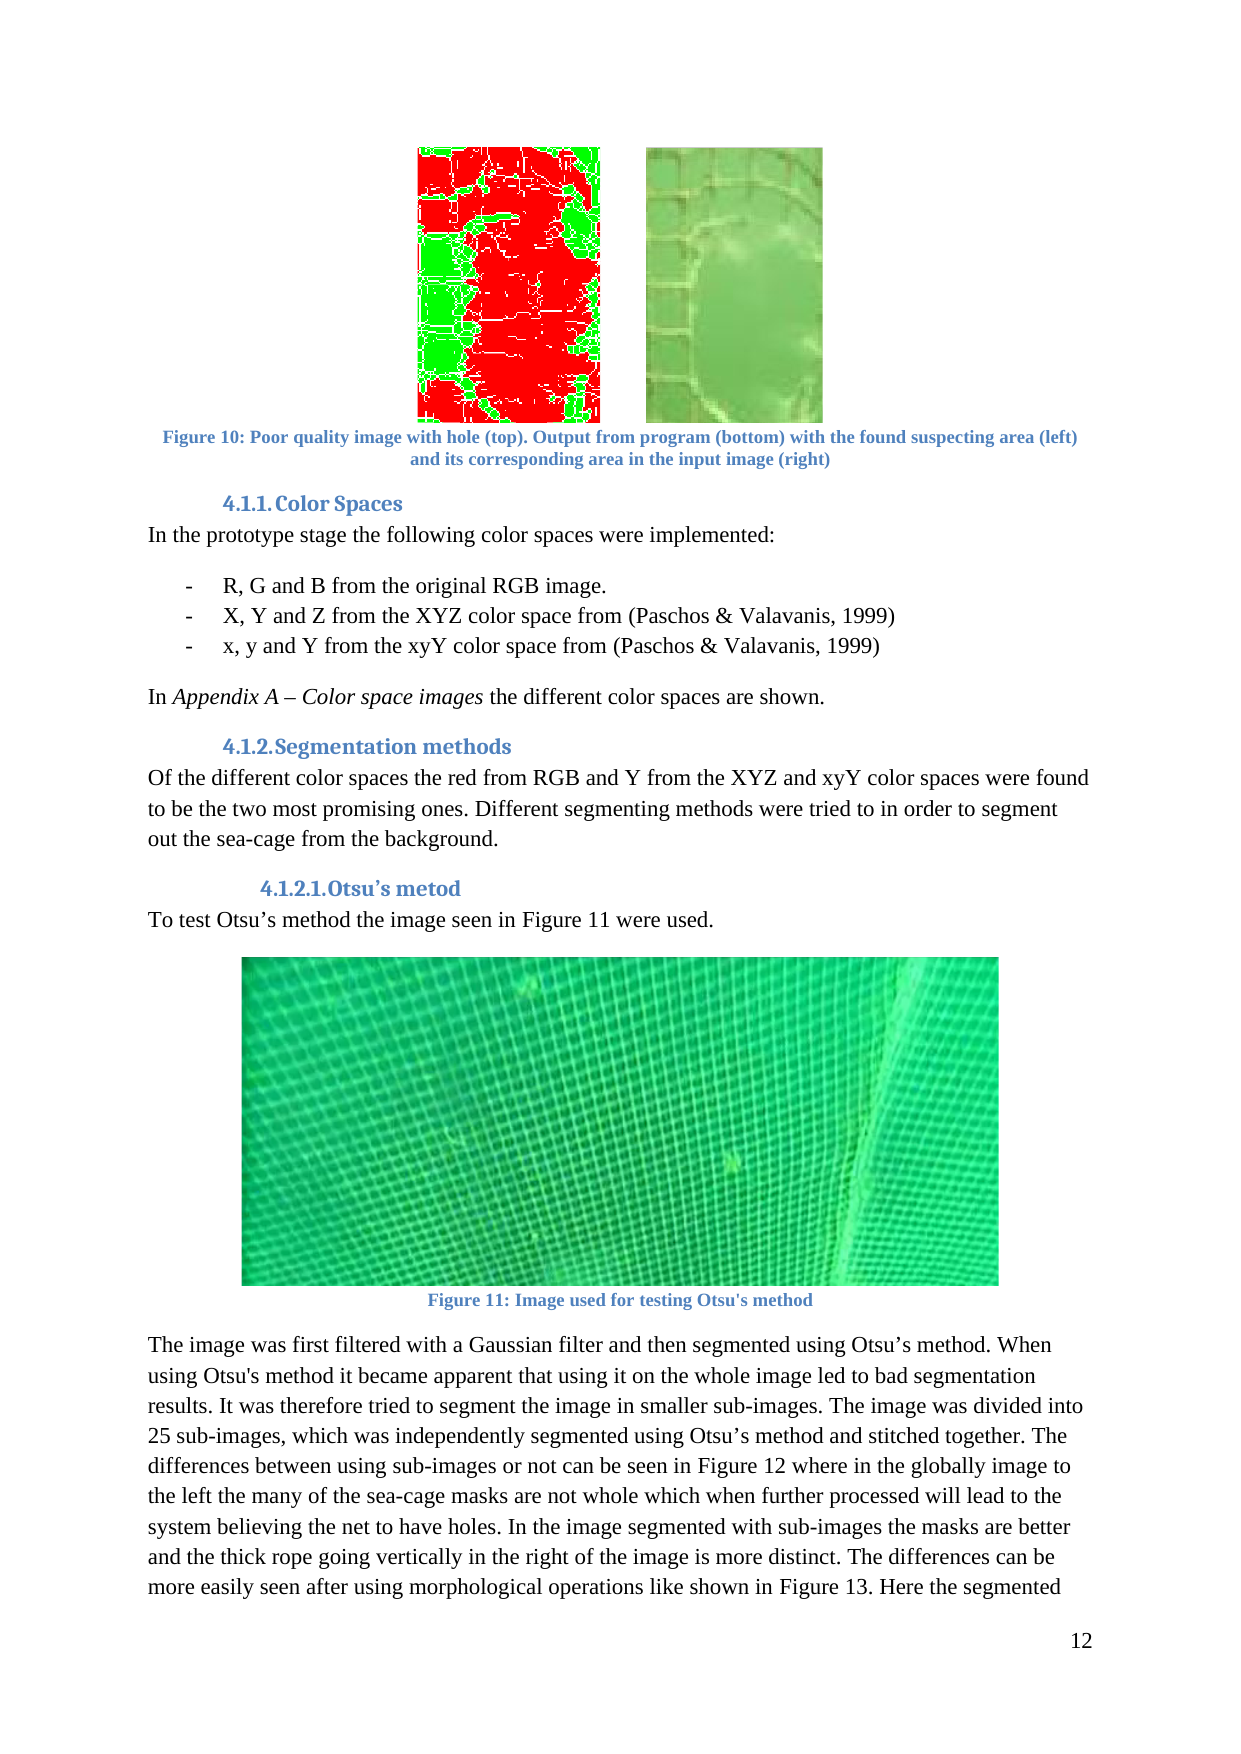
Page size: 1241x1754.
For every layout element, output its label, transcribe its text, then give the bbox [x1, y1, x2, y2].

text Figure 11: Image used for testing Otsu's method [148, 1289, 1093, 1311]
text To test Otsu’s method the image seen in Figure 11 were used. [148, 906, 1093, 932]
text Figure 10: Poor quality image with hole (top). Output from program (bottom) with the found suspecting area (left) and its corresponding area in the input image (right) [148, 426, 1093, 469]
list x, y and Y from the xyY color space from [185, 632, 1093, 658]
subtitle Segmentation methods [223, 734, 1093, 761]
subtitle Otsu’s metod [260, 876, 1093, 902]
text In the prototype stage the following color spaces were implemented: [148, 521, 1093, 547]
picture [417, 147, 600, 423]
list R, G and B from the original RGB image. [185, 572, 1093, 598]
text In Appendix A – Color space images the different color spaces are shown. [148, 683, 1093, 709]
picture [646, 147, 823, 423]
list X, Y and Z from the XYZ color space from [185, 602, 1093, 628]
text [148, 1331, 1093, 1599]
subtitle Color Spaces [223, 490, 1093, 517]
picture [241, 957, 999, 1286]
text Of the different color spaces the red from RGB and Y from the XYZ and xyY color spaces were found to be the two most promising ones. Different segmenting methods were tried to in order to segment out the sea-cage from the background. [148, 764, 1093, 851]
